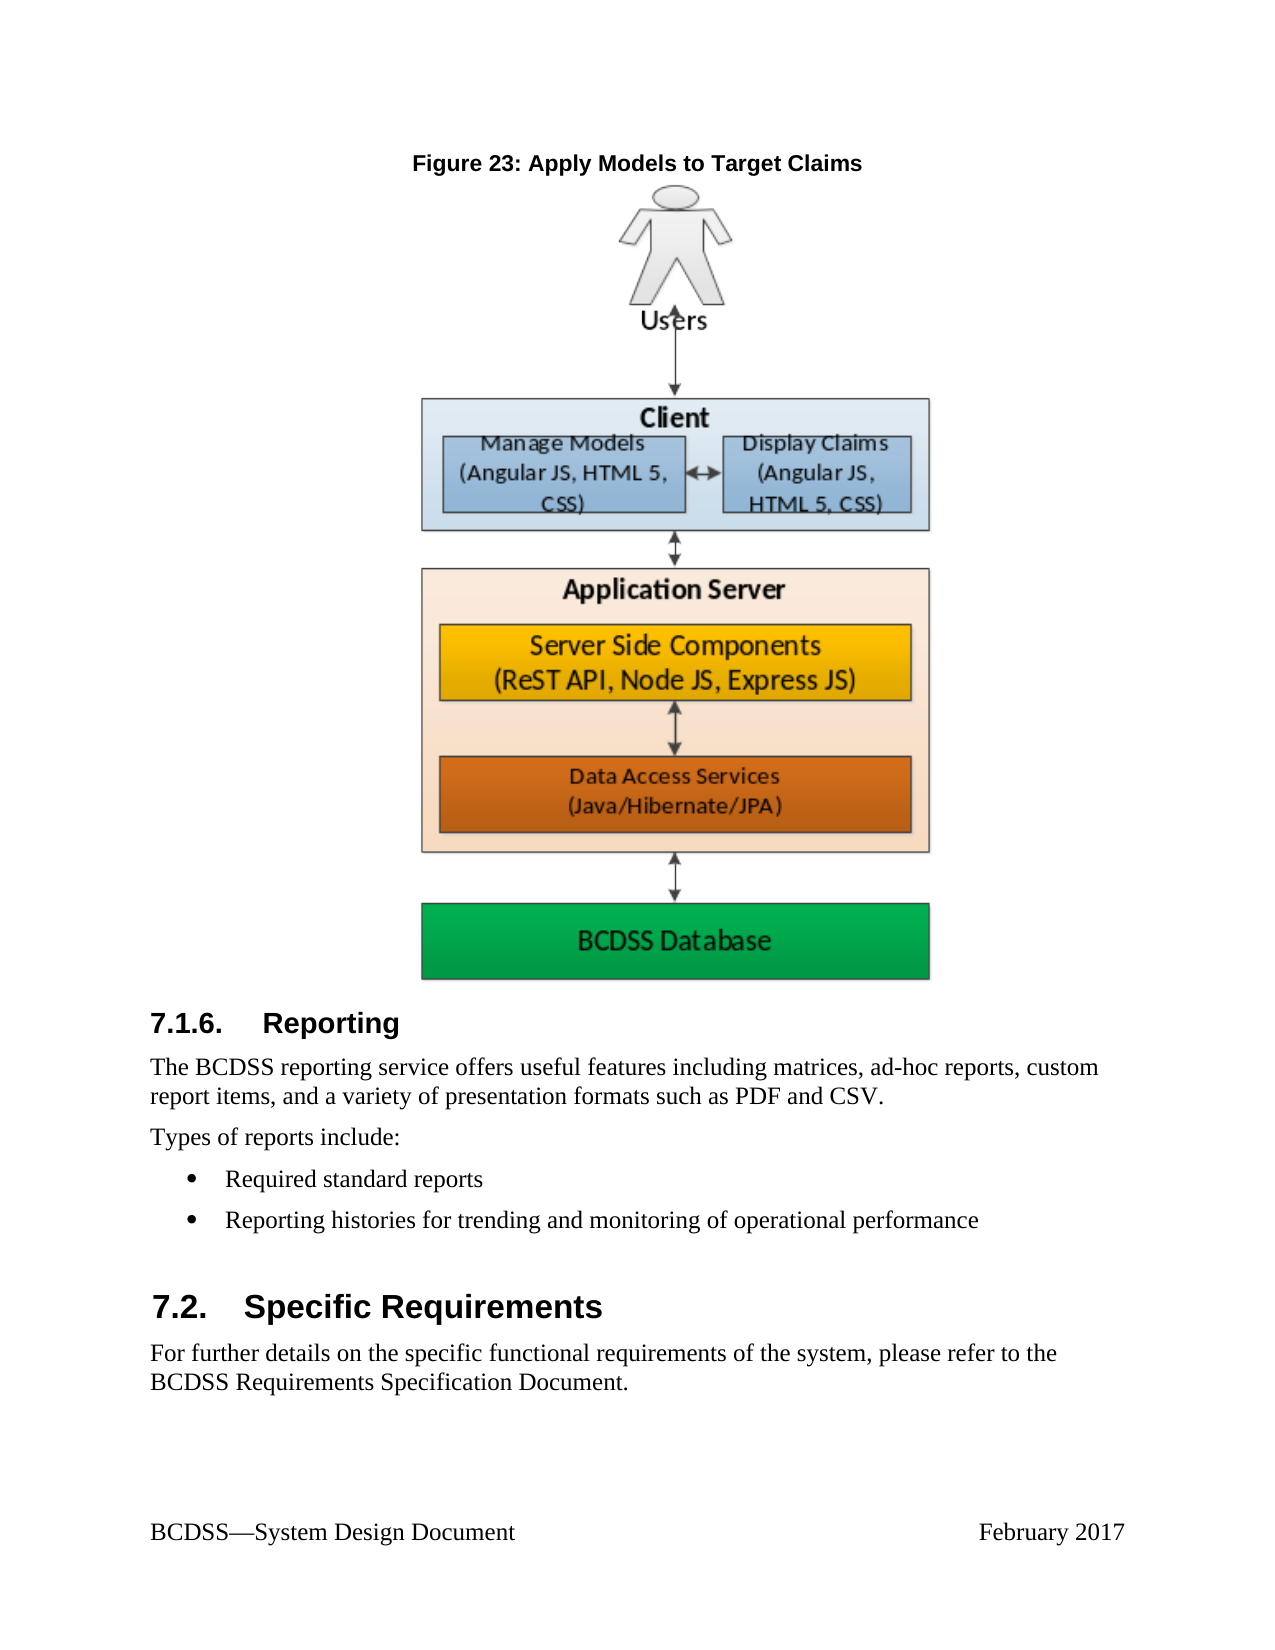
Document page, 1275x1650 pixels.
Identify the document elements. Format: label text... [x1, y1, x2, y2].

text For further details on the specific functional requirements of the system, please refer to the BCDSS Requirements Specification Document. [150, 1338, 1125, 1396]
text Figure 23: Apply Models to Target Claims [150, 150, 1125, 176]
list Required standard reports [187, 1164, 1125, 1192]
subtitle Reporting [150, 1006, 1125, 1040]
subtitle Specific Requirements [152, 1287, 1125, 1326]
text Types of reports include: [150, 1122, 1125, 1151]
text The BCDSS reporting service offers useful features including matrices, ad-hoc reports, custom report items, and a variety of presentation formats such as PDF and CSV. [150, 1052, 1125, 1110]
list Reporting histories for trending and monitoring of operational performance [187, 1205, 1125, 1234]
